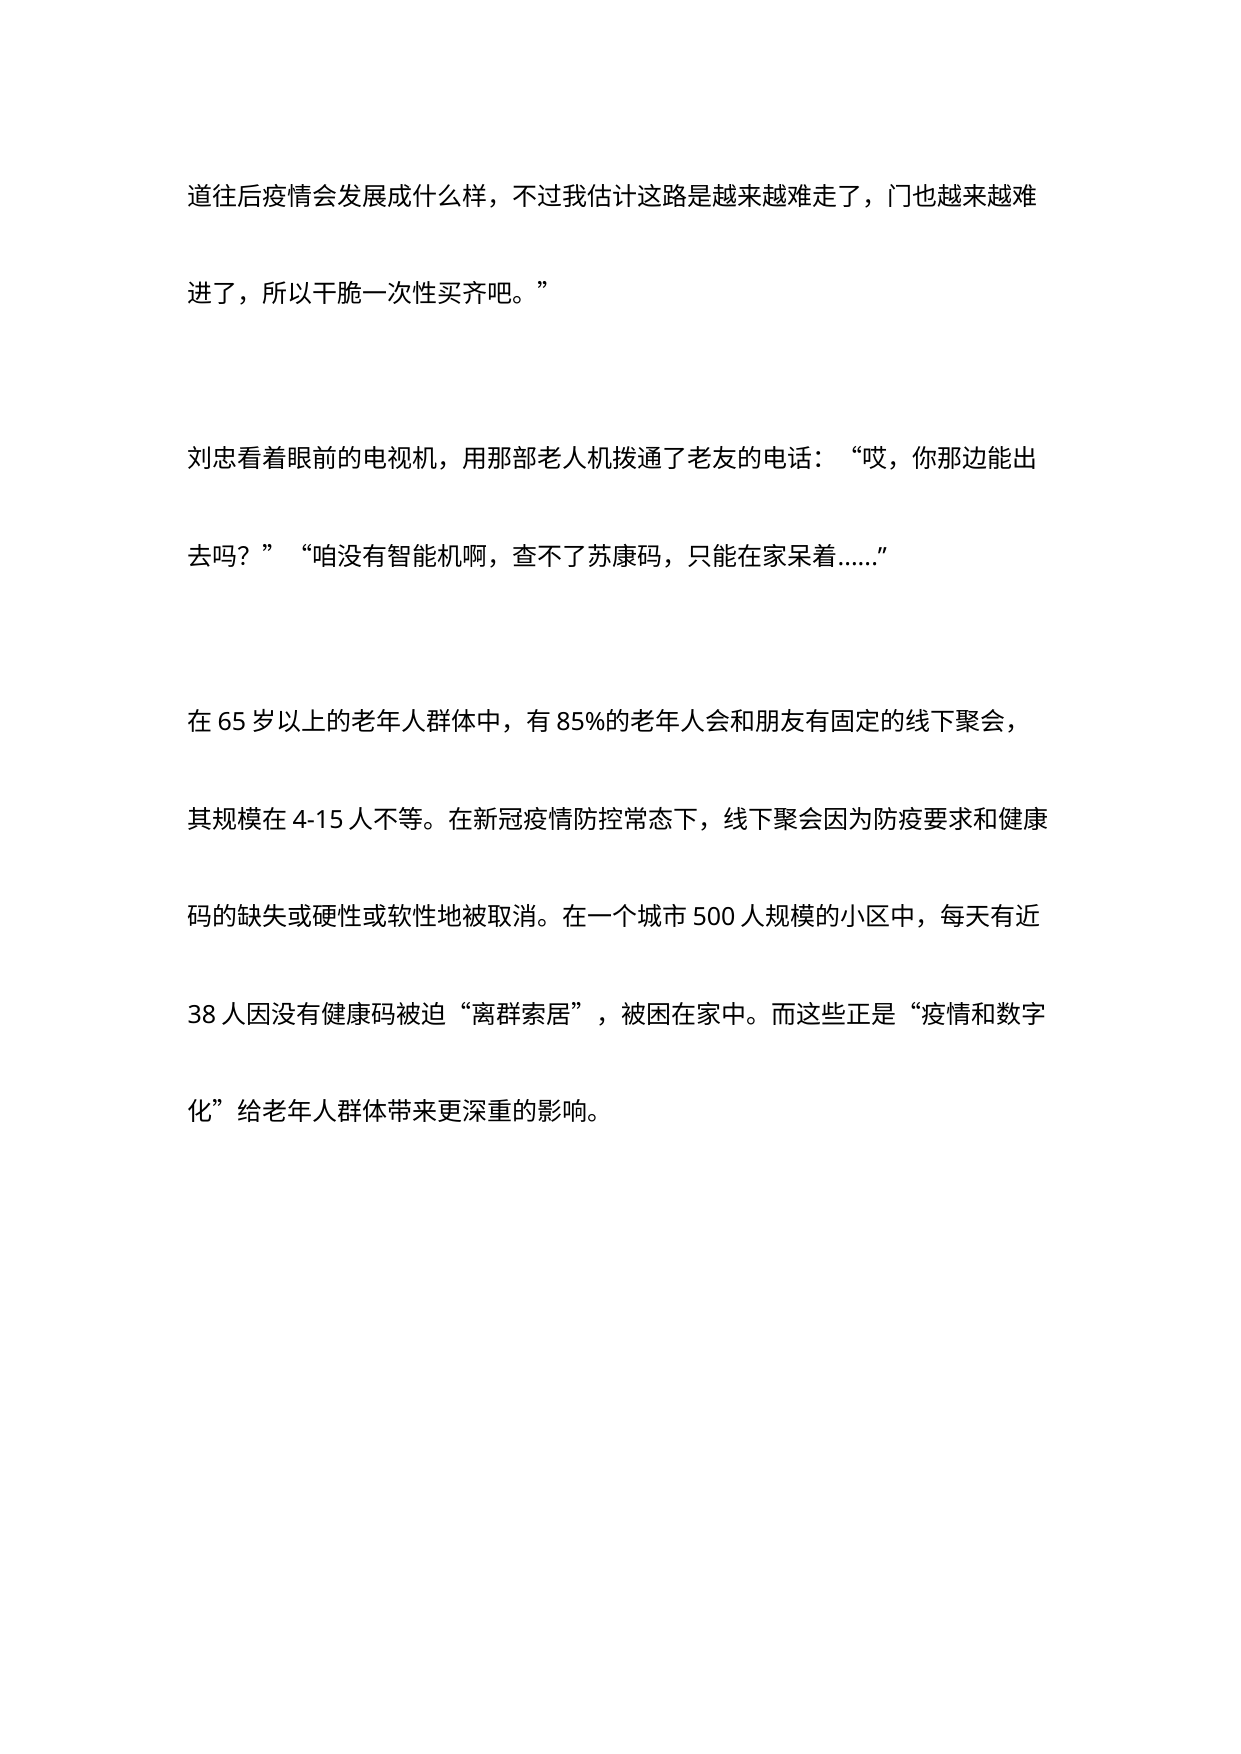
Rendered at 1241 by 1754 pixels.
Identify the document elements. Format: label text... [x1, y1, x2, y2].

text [187, 162, 1053, 324]
text 在65岁以上的老年人群体中，有85%的老年人会和朋友有固定的线下聚会，其规模在4-15人不等。在新冠疫情防控常态下，线下聚会因为防疫要求和健康码的缺失或硬性或软性地被取消。在一个城市500人规模的小区中，每天有近38人因没有健康码被迫“离群索居”，被困在家中。而这些正是“疫情和数字化”给老年人群体带来更深重的影响。 [187, 687, 1053, 1142]
text 刘忠看着眼前的电视机，用那部老人机拨通了老友的电话：“哎，你那边能出去吗？”“咱没有智能机啊，查不了苏康码，只能在家呆着......” [187, 424, 1053, 587]
